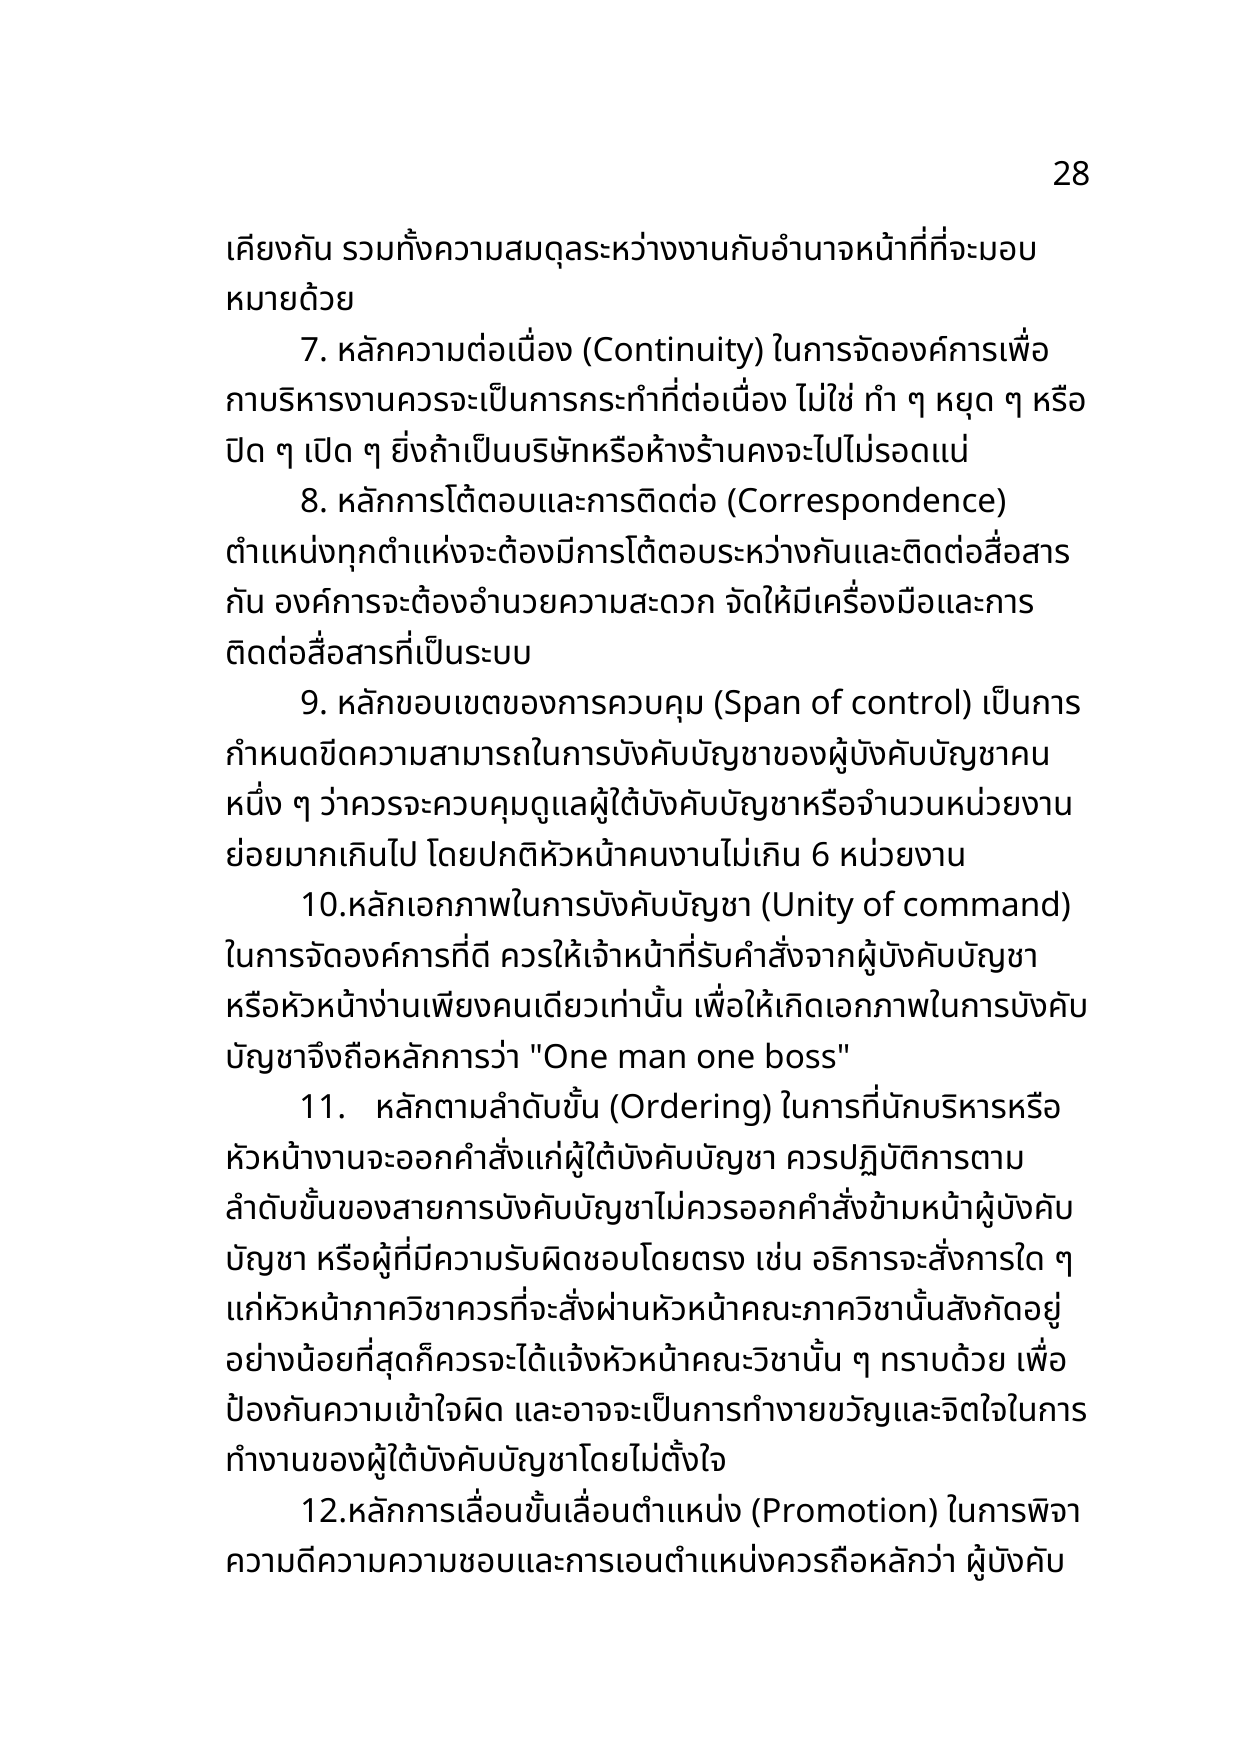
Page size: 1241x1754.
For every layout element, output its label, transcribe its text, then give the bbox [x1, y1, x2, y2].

text 8. หลักการโต้ตอบและการติดต่อ (Correspondence) ตำแหน่งทุกตำแห่งจะต้องมีการโต้ตอบระหว่างกันและติดต่อสื่อสารกัน องค์การจะต้องอำนวยความสะดวก จัดให้มีเครื่องมือและการติดต่อสื่อสารที่เป็นระบบ [225, 477, 1090, 679]
text 10.หลักเอกภาพในการบังคับบัญชา (Unity of command) ในการจัดองค์การที่ดี ควรให้เจ้าหน้าที่รับคำสั่งจากผู้บังคับบัญชาหรือหัวหน้าง่านเพียงคนเดียวเท่านั้น เพื่อให้เกิดเอกภาพในการบังคับบัญชาจึงถือหลักการว่า "One man one boss" [225, 881, 1090, 1083]
text 7. หลักความต่อเนื่อง (Continuity) ในการจัดองค์การเพื่อกาบริหารงานควรจะเป็นการกระทำที่ต่อเนื่อง ไม่ใช่ ทำ ๆ หยุด ๆ หรือ ปิด ๆ เปิด ๆ ยิ่งถ้าเป็นบริษัทหรือห้างร้านคงจะไปไม่รอดแน่ [225, 326, 1090, 477]
text 9. หลักขอบเขตของการควบคุม (Span of control) เป็นการกำหนดขีดความสามารถในการบังคับบัญชาของผู้บังคับบัญชาคนหนึ่ง ๆ ว่าควรจะควบคุมดูแลผู้ใต้บังคับบัญชาหรือจำนวนหน่วยงานย่อยมากเกินไป โดยปกติหัวหน้าคนงานไม่เกิน 6 หน่วยงาน [225, 679, 1090, 881]
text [225, 225, 1090, 326]
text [225, 1487, 1090, 1588]
text 11. หลักตามลำดับขั้น (Ordering) ในการที่นักบริหารหรือหัวหน้างานจะออกคำสั่งแก่ผู้ใต้บังคับบัญชา ควรปฏิบัติการตามลำดับขั้นของสายการบังคับบัญชาไม่ควรออกคำสั่งข้ามหน้าผู้บังคับบัญชา หรือผู้ที่มีความรับผิดชอบโดยตรง เช่น อธิการจะสั่งการใด ๆ แก่หัวหน้าภาควิชาควรที่จะสั่งผ่านหัวหน้าคณะภาควิชานั้นสังกัดอยู่ อย่างน้อยที่สุดก็ควรจะได้แจ้งหัวหน้าคณะวิชานั้น ๆ ทราบด้วย เพื่อป้องกันความเข้าใจผิด และอาจจะเป็นการทำงายขวัญและจิตใจในการทำงานของผู้ใต้บังคับบัญชาโดยไม่ตั้งใจ [225, 1083, 1090, 1487]
